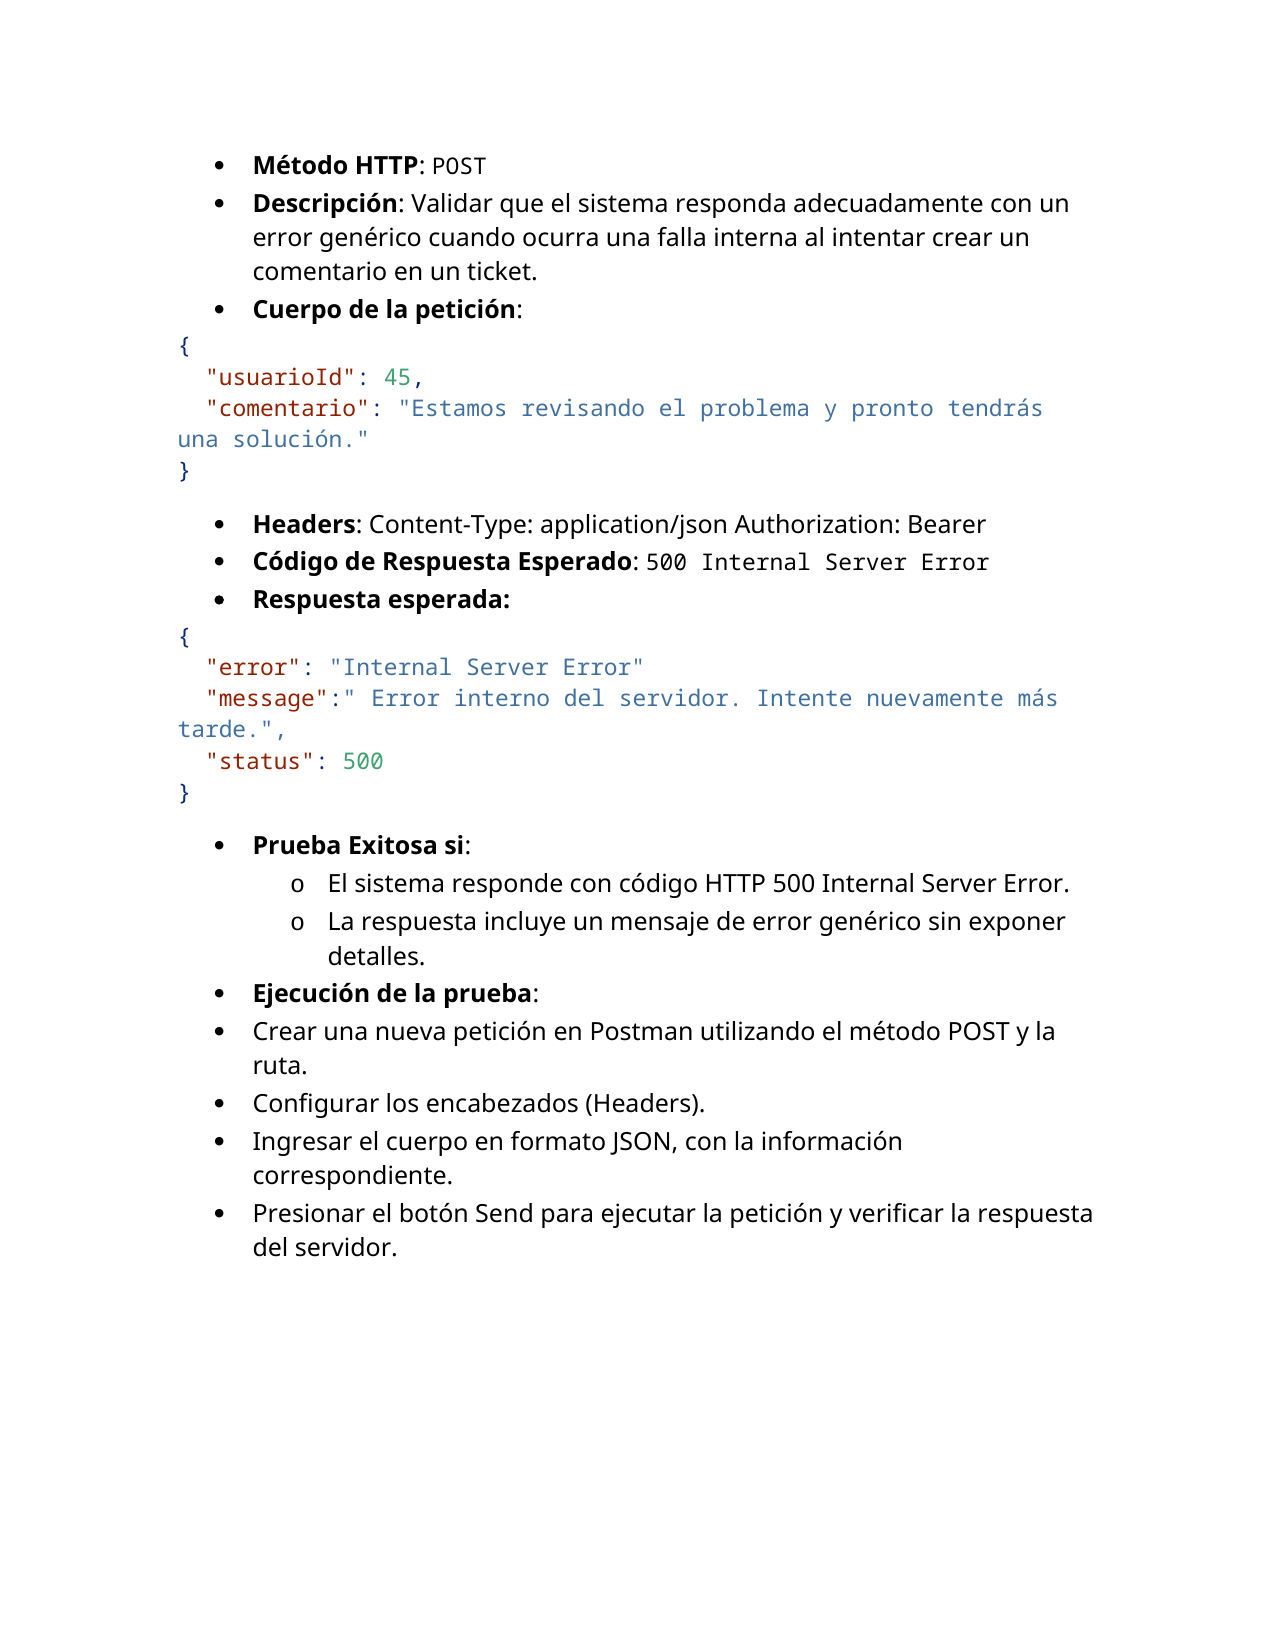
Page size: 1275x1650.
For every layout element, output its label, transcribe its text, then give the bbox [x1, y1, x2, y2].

list La respuesta incluye un mensaje de error genérico sin exponer detalles. [290, 904, 1098, 972]
text { "usuarioId": 45, "comentario": "Estamos revisando el problema y pronto tendrás una solución." } [177, 329, 1098, 485]
list Headers: Content-Type: application/json Authorization: Bearer [215, 506, 1098, 540]
list Método HTTP: POST [215, 148, 1098, 182]
text "status": 500 } [177, 745, 1098, 807]
text "message":" Error interno del servidor. Intente nuevamente más tarde.", [177, 682, 1098, 745]
text { "error": "Internal Server Error" [177, 620, 1098, 682]
list El sistema responde con código HTTP 500 Internal Server Error. [290, 866, 1098, 900]
list Prueba Exitosa si: [215, 828, 1098, 862]
list Respuesta esperada: [215, 582, 1098, 616]
list Presionar el botón Send para ejecutar la petición y verificar la respuesta del servidor. [215, 1195, 1098, 1263]
list Descripción: Validar que el sistema responda adecuadamente con un error genérico cuando ocurra una falla interna al intentar crear un comentario en un ticket. [215, 185, 1098, 288]
list Ingresar el cuerpo en formato JSON, con la información correspondiente. [215, 1123, 1098, 1192]
list Código de Respuesta Esperado: 500 Internal Server Error [215, 544, 1098, 578]
list Ejecución de la prueba: [215, 976, 1098, 1010]
list Crear una nueva petición en Postman utilizando el método POST y la ruta. [215, 1014, 1098, 1082]
list Cuerpo de la petición: [215, 291, 1098, 325]
list Configurar los encabezados (Headers). [215, 1086, 1098, 1120]
